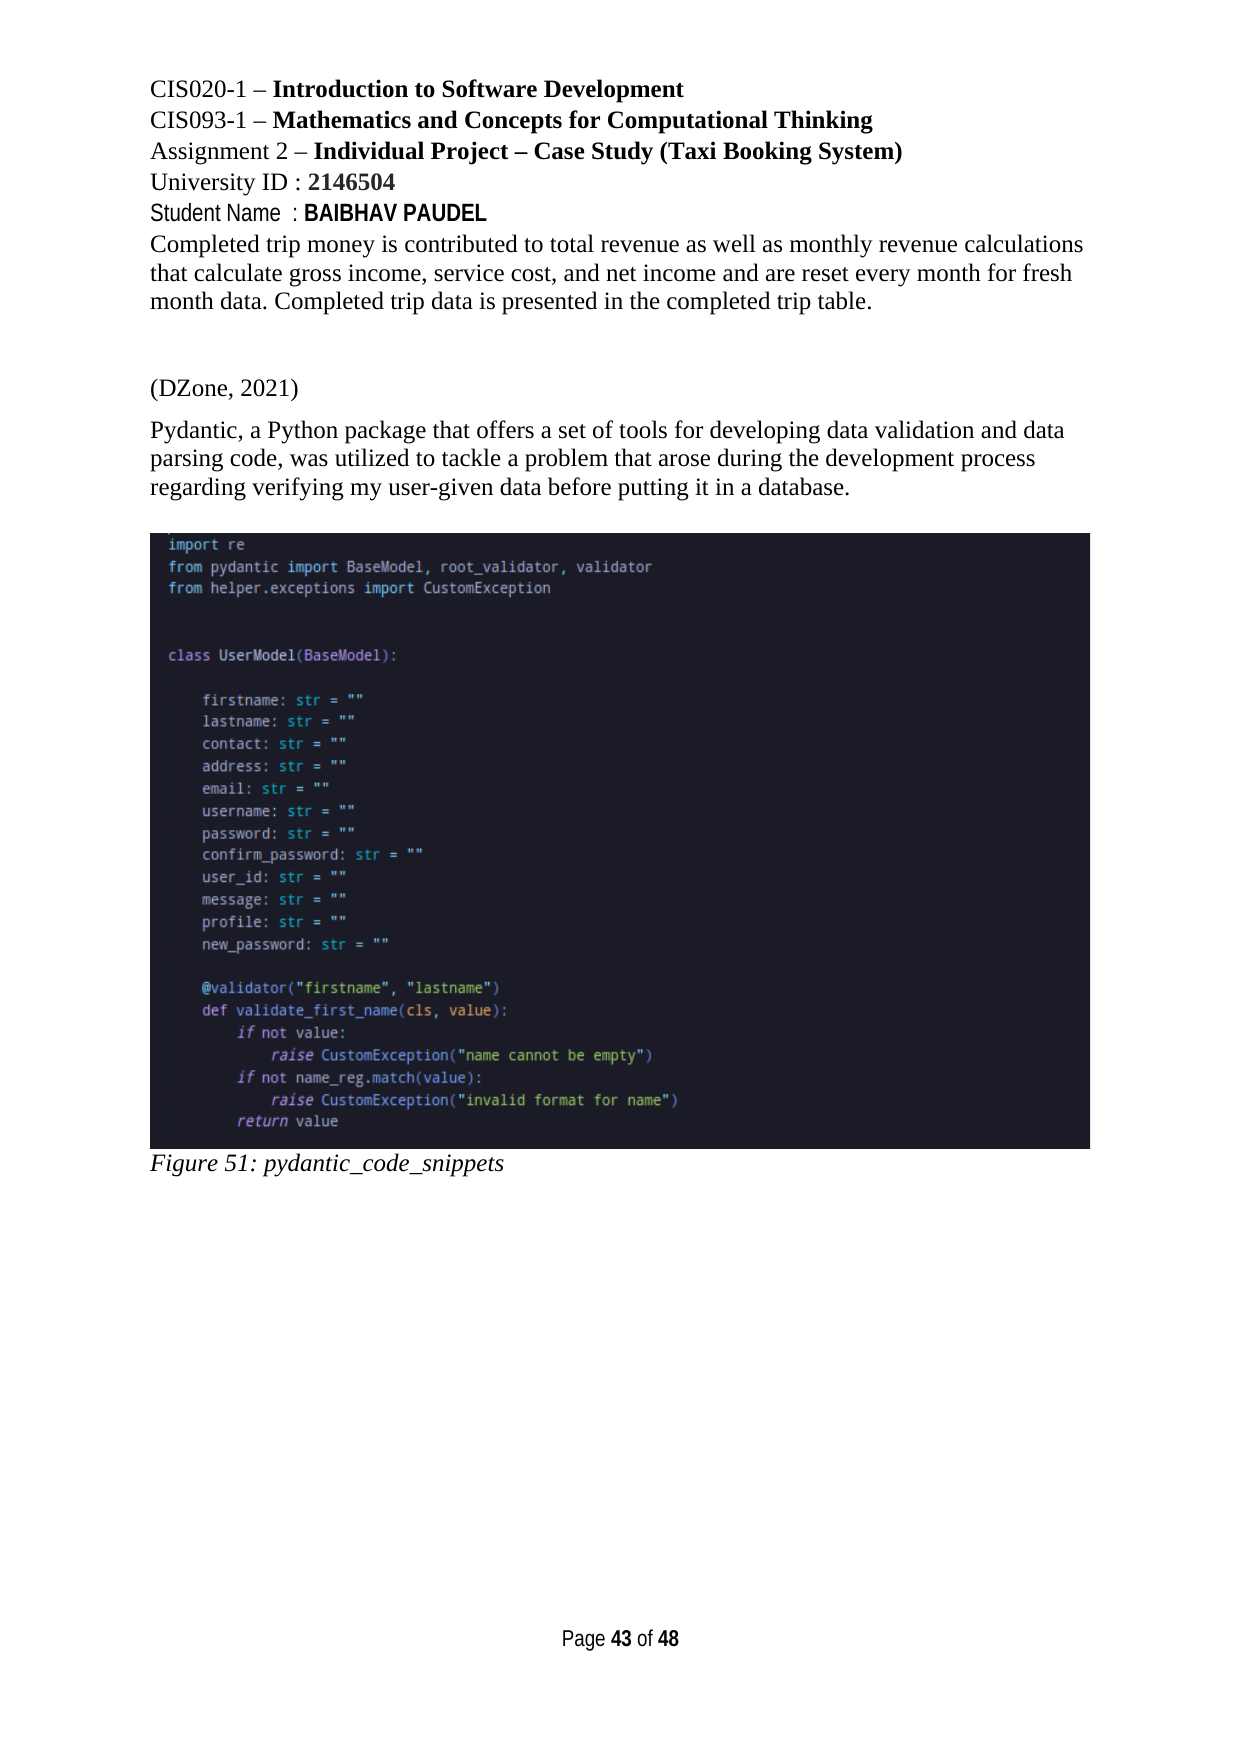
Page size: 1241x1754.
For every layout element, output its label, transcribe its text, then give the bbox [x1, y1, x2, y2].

text Completed trip money is contributed to total revenue as well as monthly revenue calculations that calculate gross income, service cost, and net income and are reset every month for fresh month data. Completed trip data is presented in the completed trip table. [150, 229, 1090, 315]
text (DZone, 2021) [150, 373, 1090, 402]
text Pydantic, a Python package that offers a set of tools for developing data validation and data parsing code, was utilized to tackle a problem that arose during the development process regarding verifying my user-given data before putting it in a database. [150, 415, 1090, 501]
picture [150, 533, 1091, 1149]
